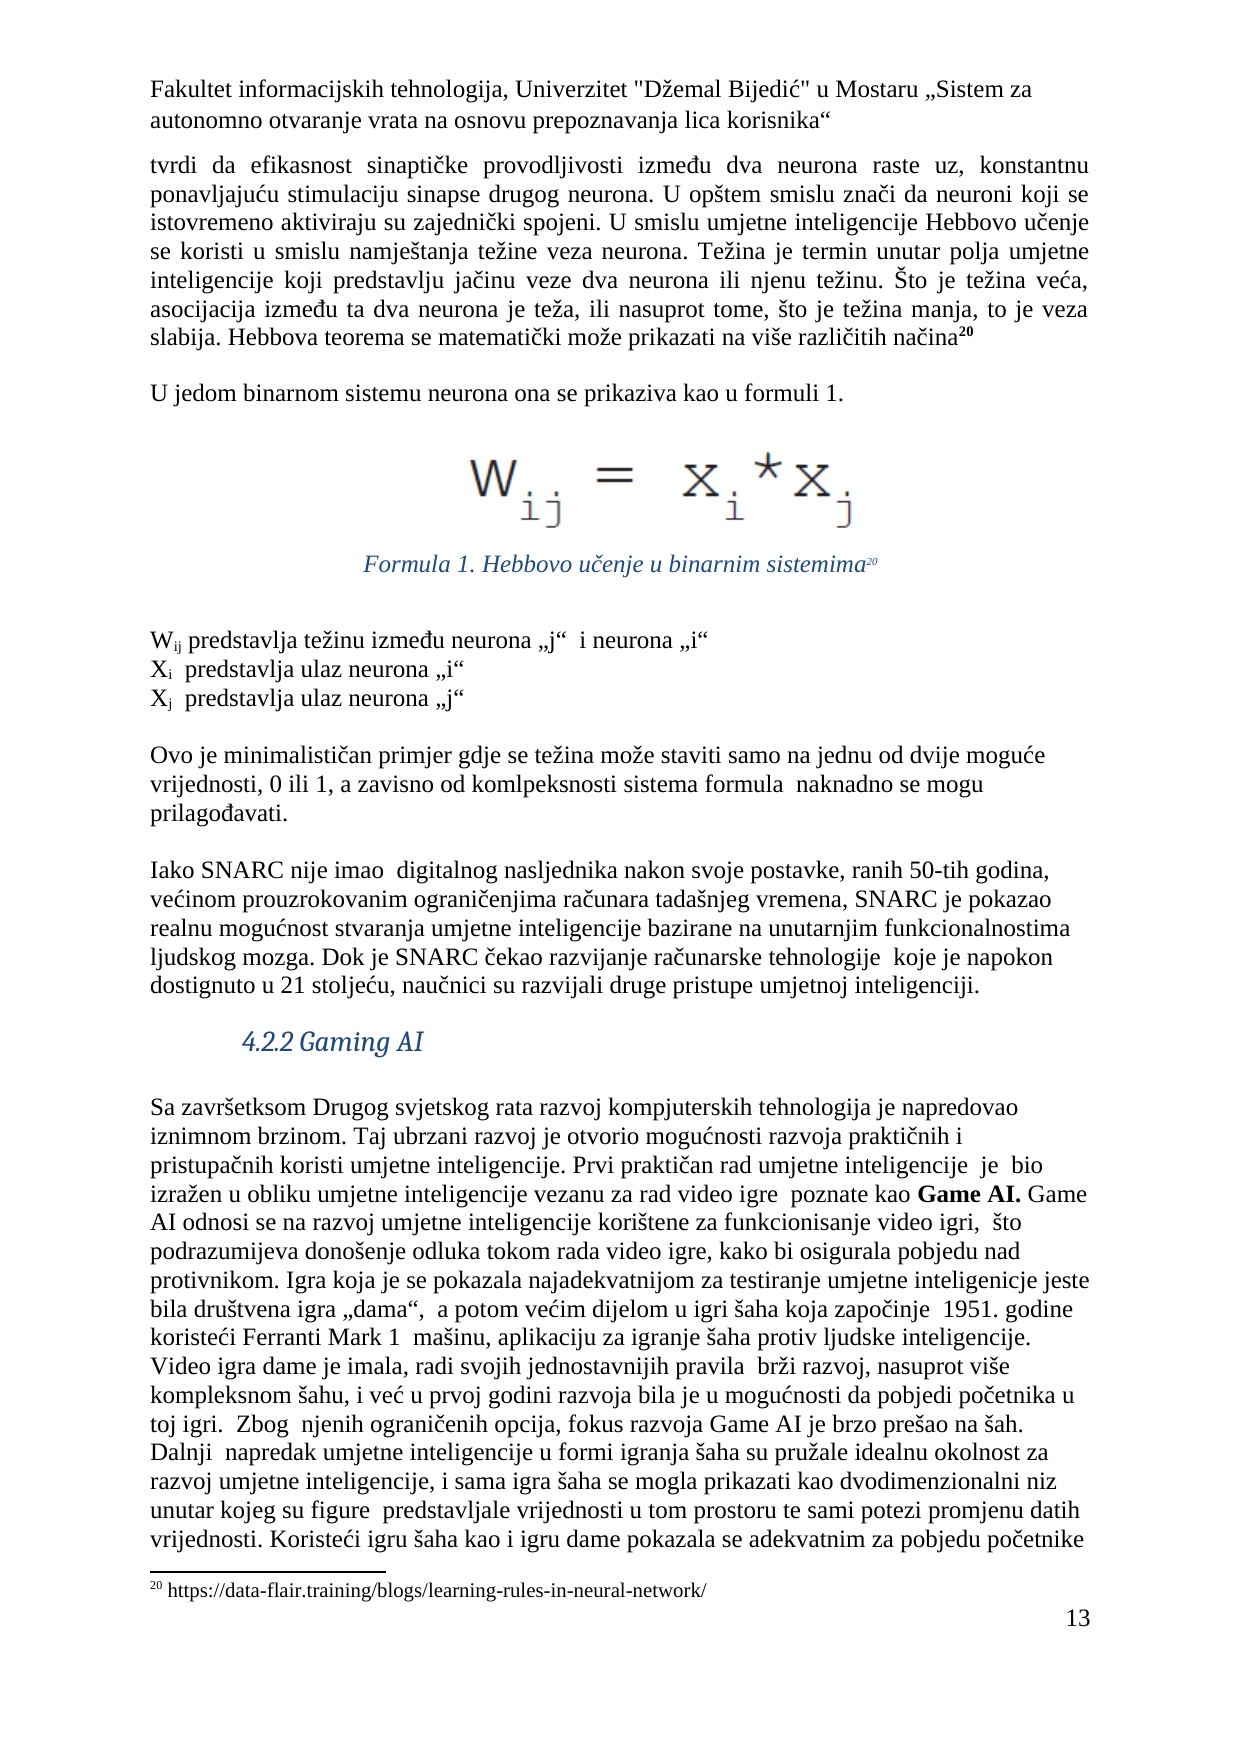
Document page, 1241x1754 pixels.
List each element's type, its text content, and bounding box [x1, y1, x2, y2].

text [150, 150, 1090, 351]
text Ovo je minimalističan primjer gdje se težina može staviti samo na jednu od dvije moguće vrijednosti, 0 ili 1, a zavisno od komlpeksnosti sistema formula naknadno se mogu prilagođavati. [150, 740, 1090, 827]
text Formula 1. Hebbovo učenje u binarnim sistemima20 [150, 549, 1090, 578]
text Xj predstavlja ulaz neurona „j“ [150, 683, 1090, 712]
picture [454, 432, 880, 550]
text Iako SNARC nije imao digitalnog nasljednika nakon svoje postavke, ranih 50-tih godina, većinom prouzrokovanim ograničenjima računara tadašnjeg vremena, SNARC je pokazao realnu mogućnost stvaranja umjetne inteligencije bazirane na unutarnjim funkcionalnostima ljudskog mozga. Dok je SNARC čekao razvijanje računarske tehnologije koje je napokon dostignuto u 21 stoljeću, naučnici su razvijali druge pristupe umjetnoj inteligenciji. [150, 855, 1090, 999]
text U jedom binarnom sistemu neurona ona se prikaziva kao u formuli 1. [150, 378, 1090, 406]
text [150, 1092, 1090, 1552]
text Wij predstavlja težinu između neurona „j“ i neurona „i“ [150, 625, 1090, 654]
subtitle 4.2.2 Gaming AI [242, 1025, 1090, 1059]
text Xi predstavlja ulaz neurona „i“ [150, 654, 1090, 683]
